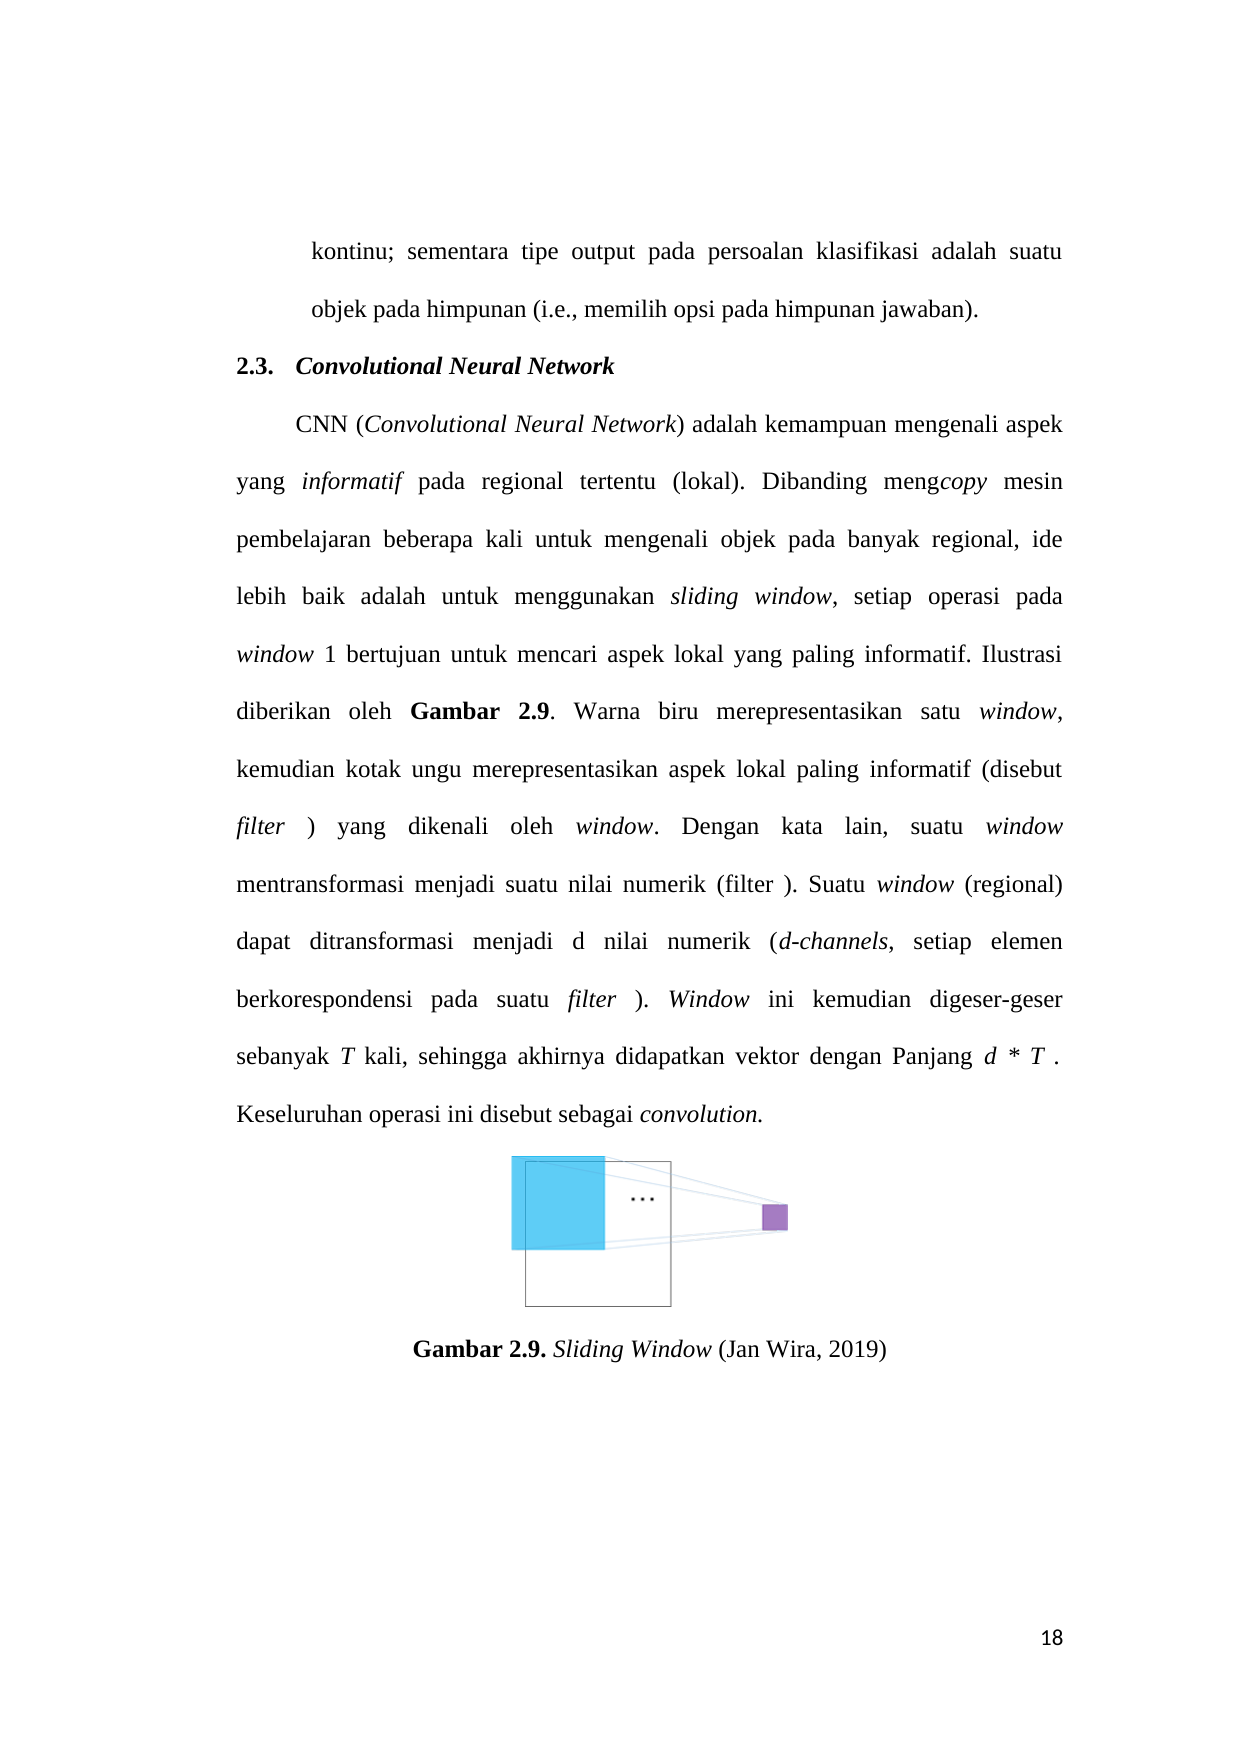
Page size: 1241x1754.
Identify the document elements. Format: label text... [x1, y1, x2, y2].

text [311, 236, 1063, 322]
text Gambar 2.9. Sliding Window (Jan Wira, 2019) [236, 1334, 1063, 1363]
picture [511, 1156, 788, 1307]
text CNN (Convolutional Neural Network) adalah kemampuan mengenali aspek yang informatif pada regional tertentu (lokal). Dibanding mengcopy mesin pembelajaran beberapa kali untuk mengenali objek pada banyak regional, ide lebih baik adalah untuk menggunakan sliding window, setiap operasi pada window 1 bertujuan untuk mencari aspek lokal yang paling informatif. Ilustrasi diberikan oleh Gambar 2.9. Warna biru merepresentasikan satu window, kemudian kotak ungu merepresentasikan aspek lokal paling informatif (disebut filter ) yang dikenali oleh window. Dengan kata lain, suatu window mentransformasi menjadi suatu nilai numerik (filter ). Suatu window (regional) dapat ditransformasi menjadi d nilai numerik (d-channels, setiap elemen berkorespondensi pada suatu filter ). Window ini kemudian digeser-geser sebanyak T kali, sehingga akhirnya didapatkan vektor dengan Panjang d * T . Keseluruhan operasi ini disebut sebagai convolution. [236, 409, 1063, 1127]
subtitle Convolutional Neural Network [236, 351, 1063, 380]
